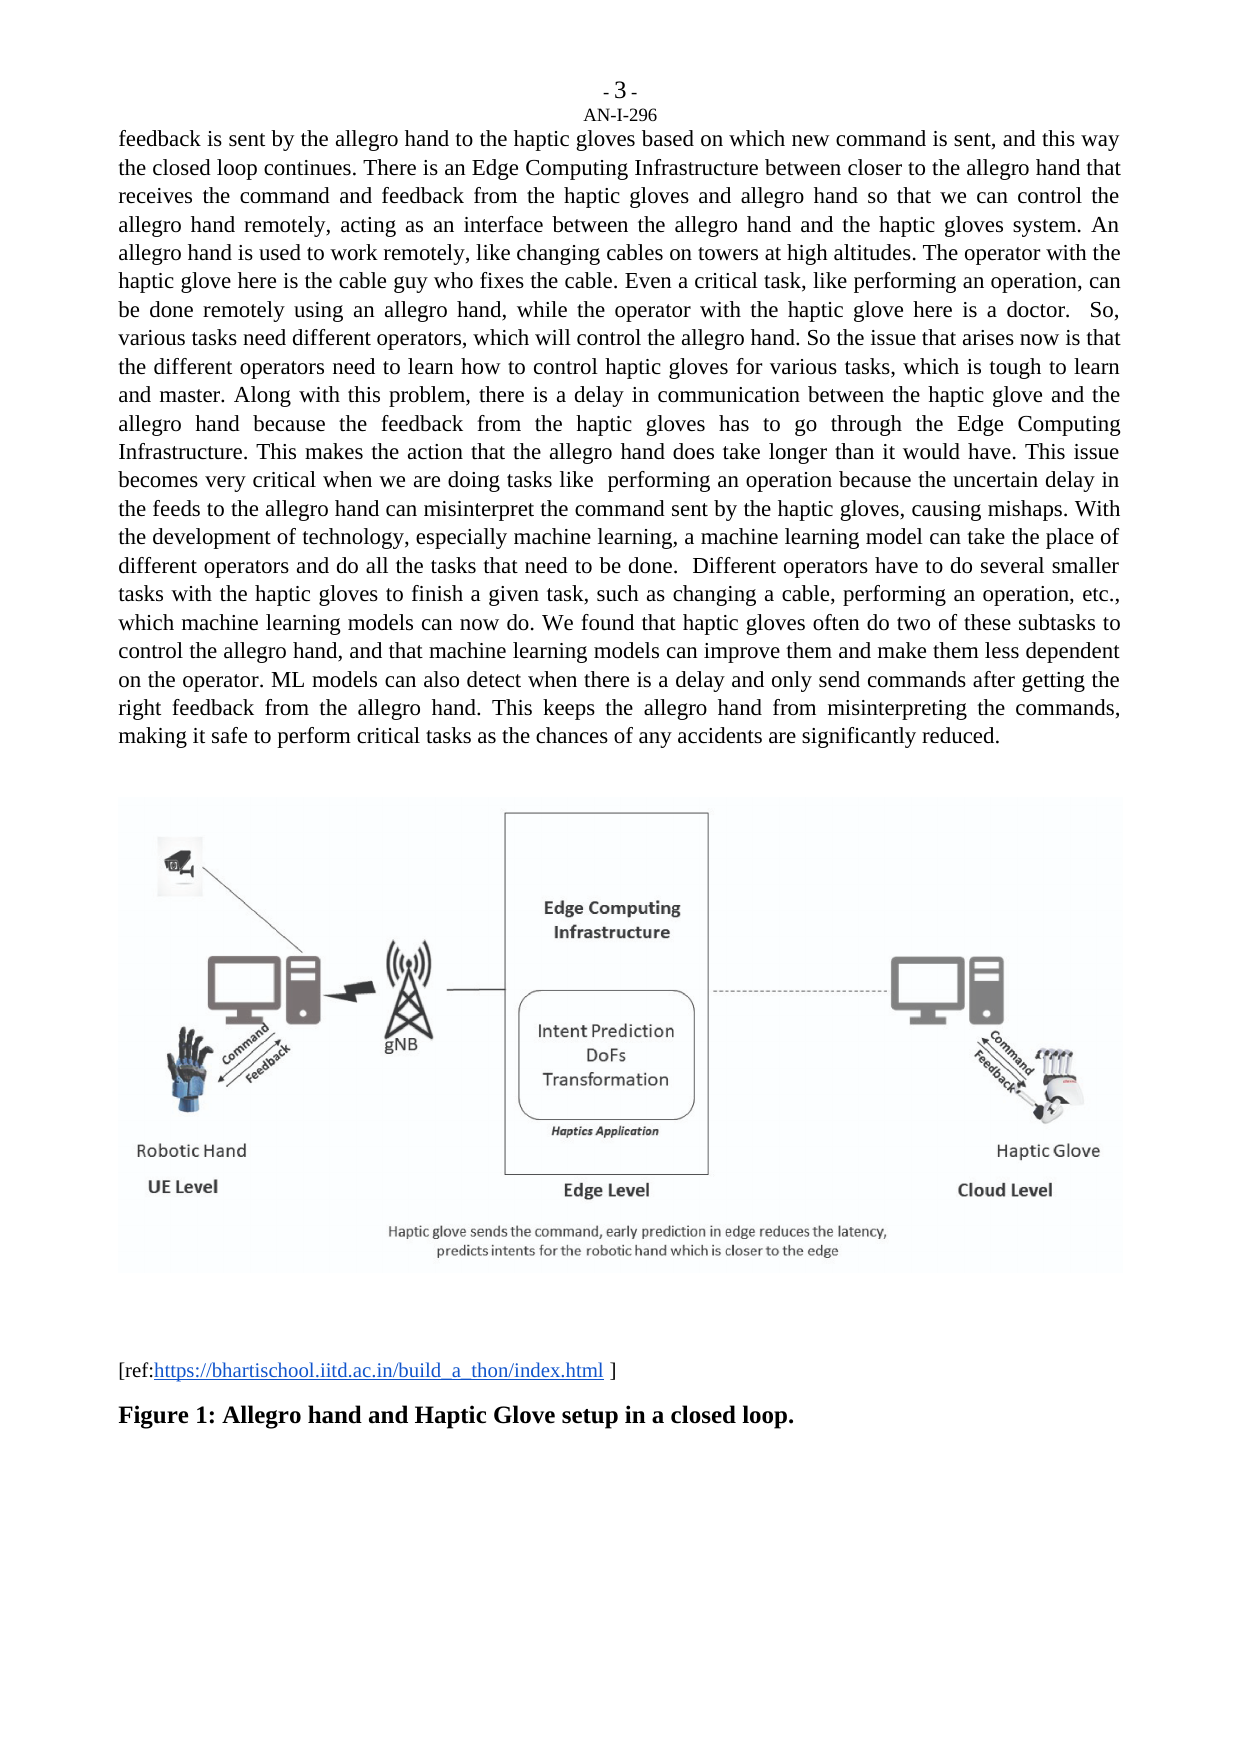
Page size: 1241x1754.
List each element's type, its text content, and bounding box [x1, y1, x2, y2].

text [ref:https://bhartischool.iitd.ac.in/build_a_thon/index.html ] [118, 1358, 1122, 1382]
text Figure 1: Allegro hand and Haptic Glove setup in a closed loop. [118, 1400, 1122, 1429]
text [118, 125, 1122, 749]
picture [118, 797, 1123, 1273]
